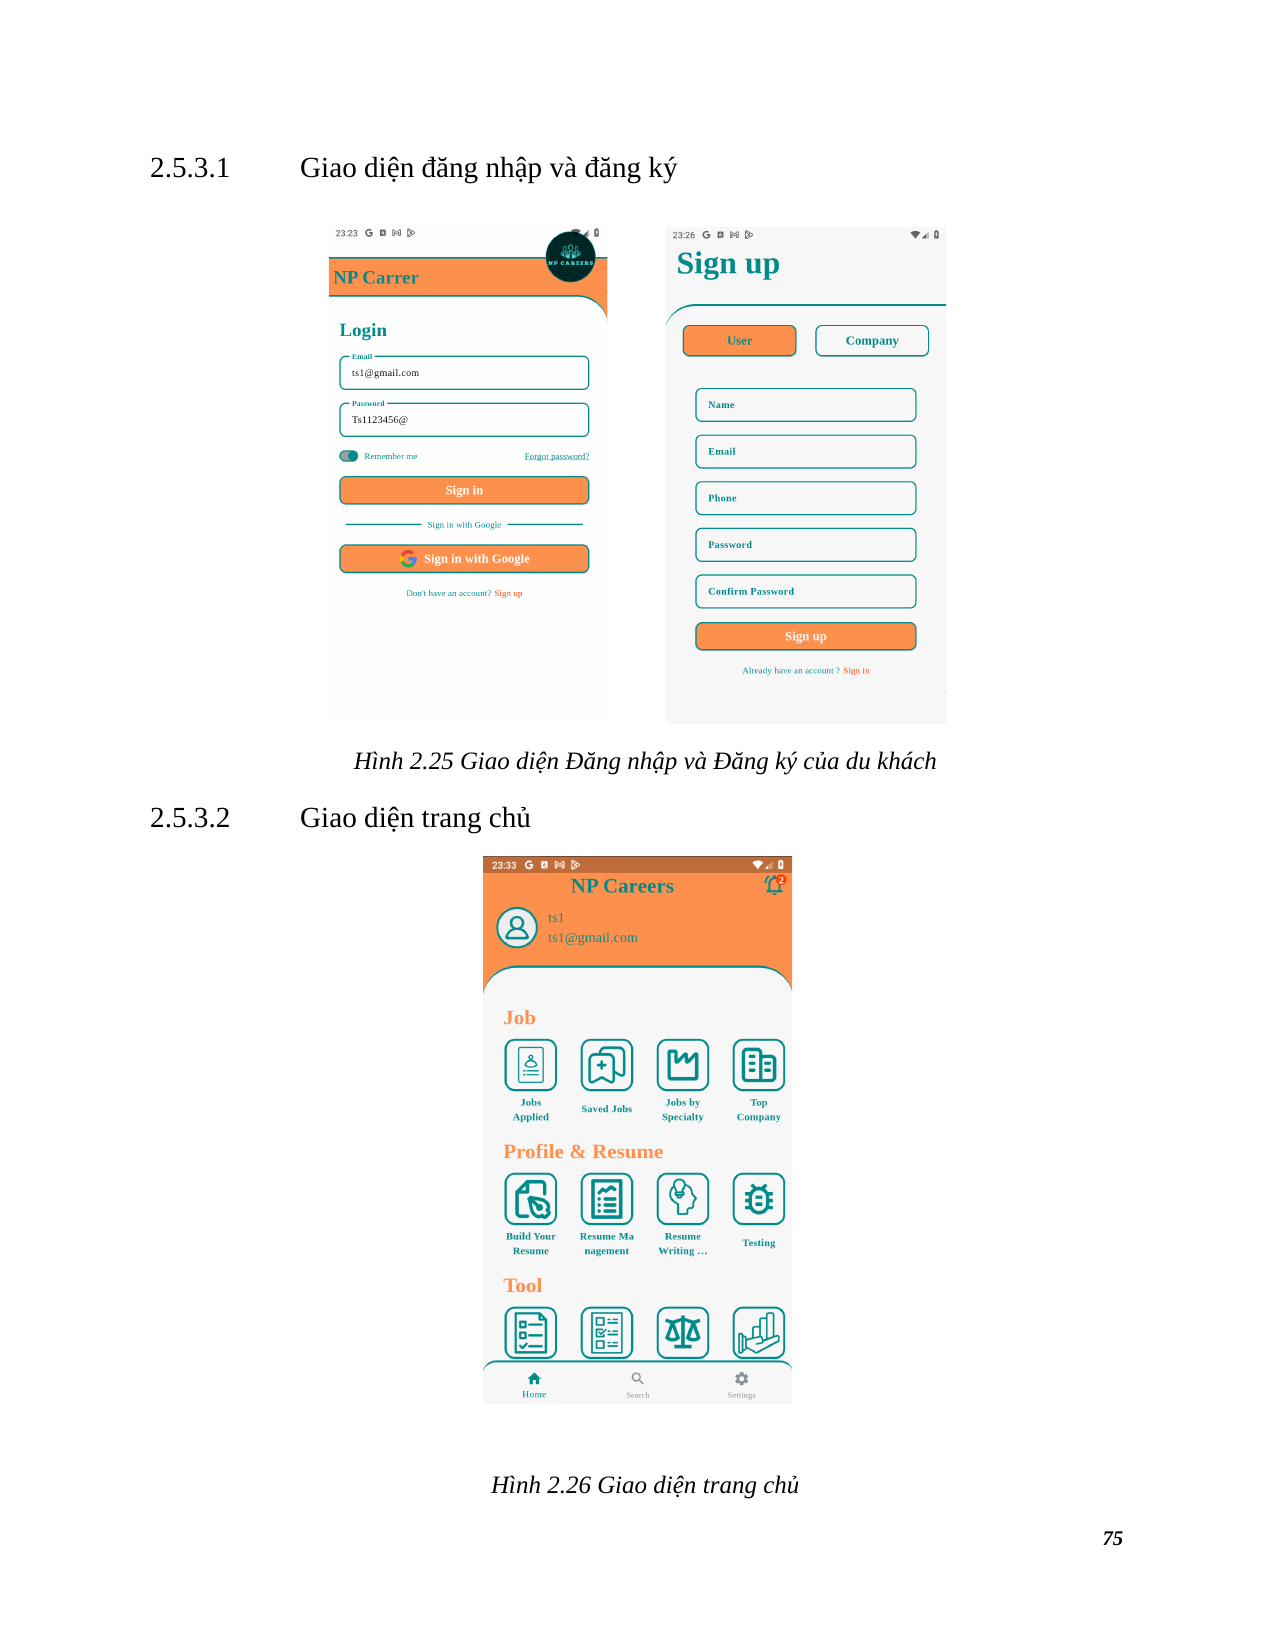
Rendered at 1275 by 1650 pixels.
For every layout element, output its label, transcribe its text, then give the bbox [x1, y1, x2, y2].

picture [328, 225, 608, 724]
text Hình 2.26 Giao diện trang chủ [158, 1471, 1135, 1499]
picture [665, 227, 947, 724]
text Hình 2.25 Giao diện Đăng nhập và Đăng ký của du khách [158, 746, 1135, 775]
picture [483, 856, 793, 1404]
subtitle Giao diện trang chủ [150, 800, 1125, 834]
subtitle Giao diện đăng nhập và đăng ký [150, 150, 1125, 183]
